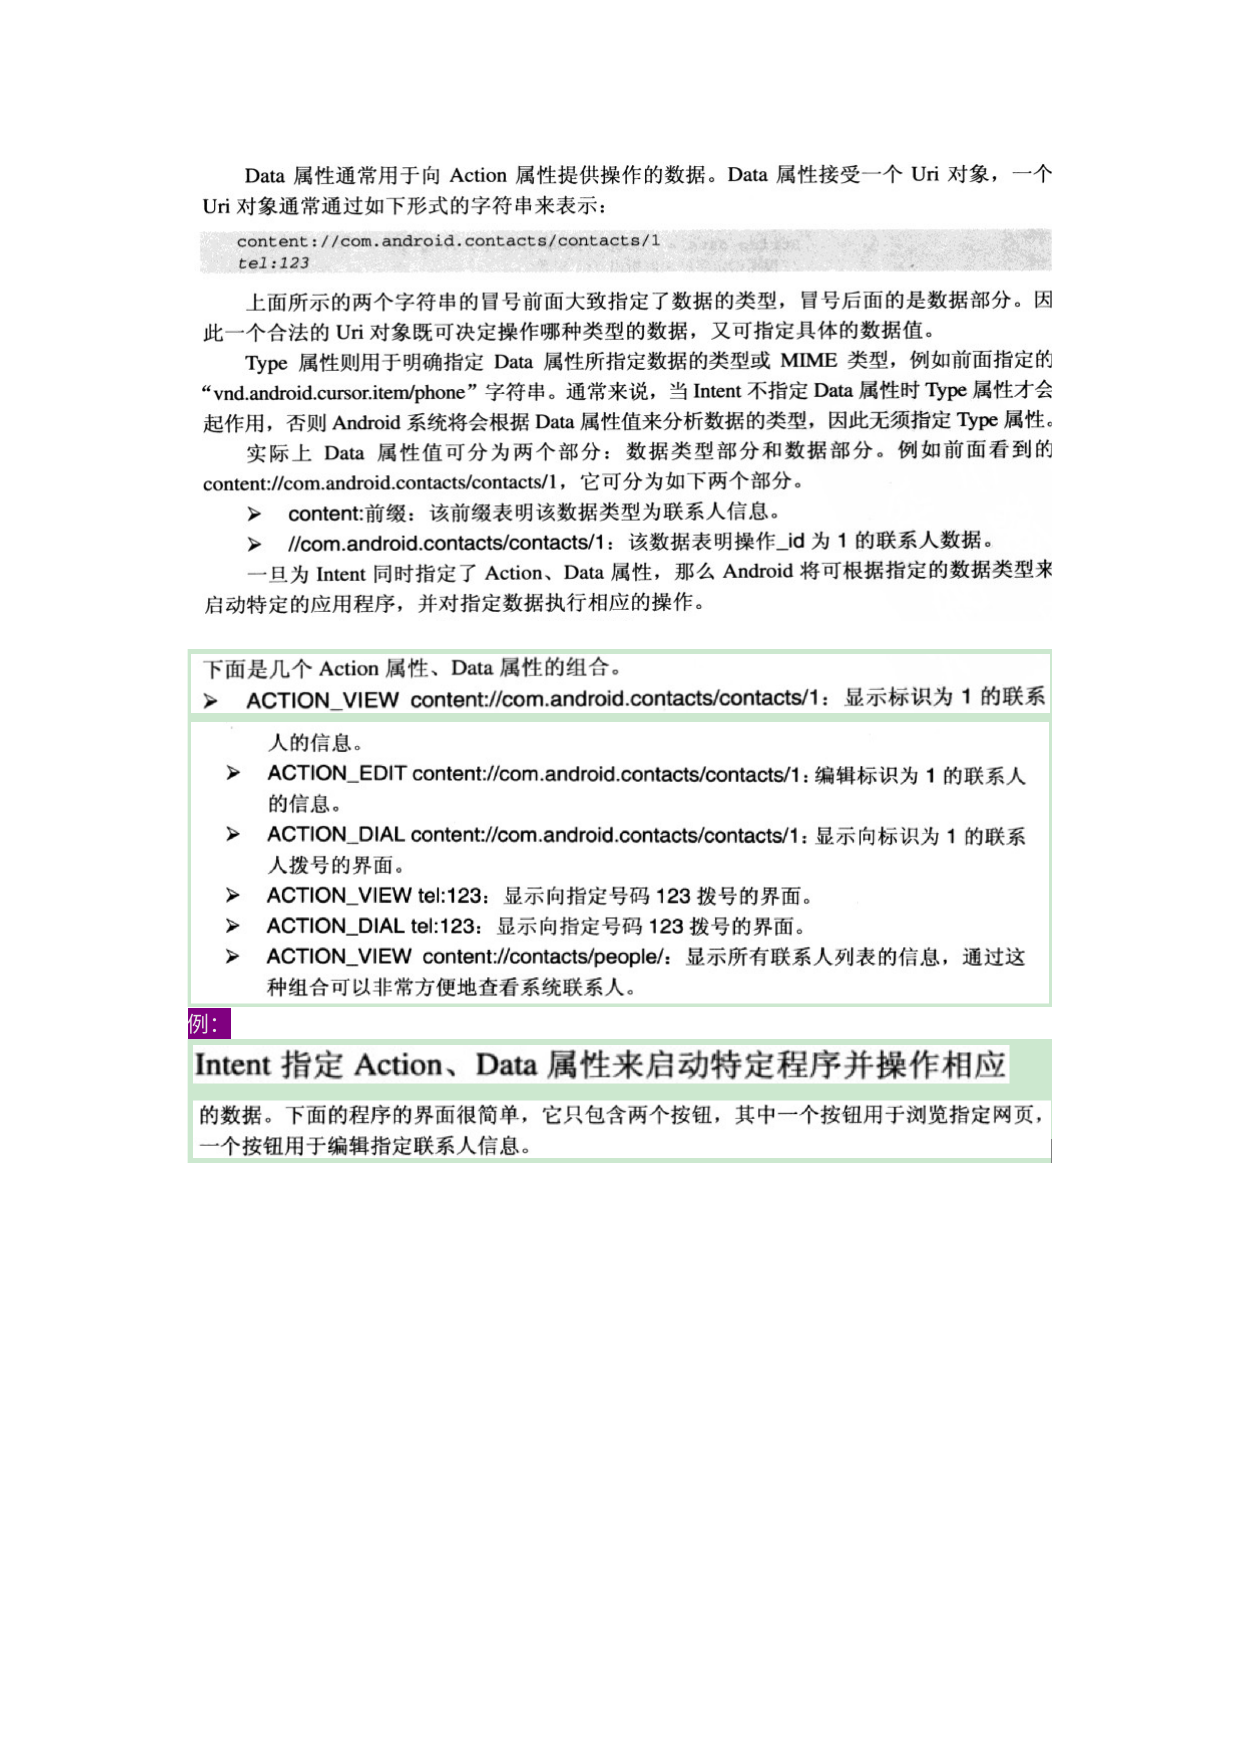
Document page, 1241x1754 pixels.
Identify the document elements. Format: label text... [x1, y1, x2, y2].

picture [187, 649, 1052, 1007]
text 例： [187, 1007, 1053, 1039]
picture [187, 162, 1052, 621]
picture [187, 1039, 1052, 1163]
